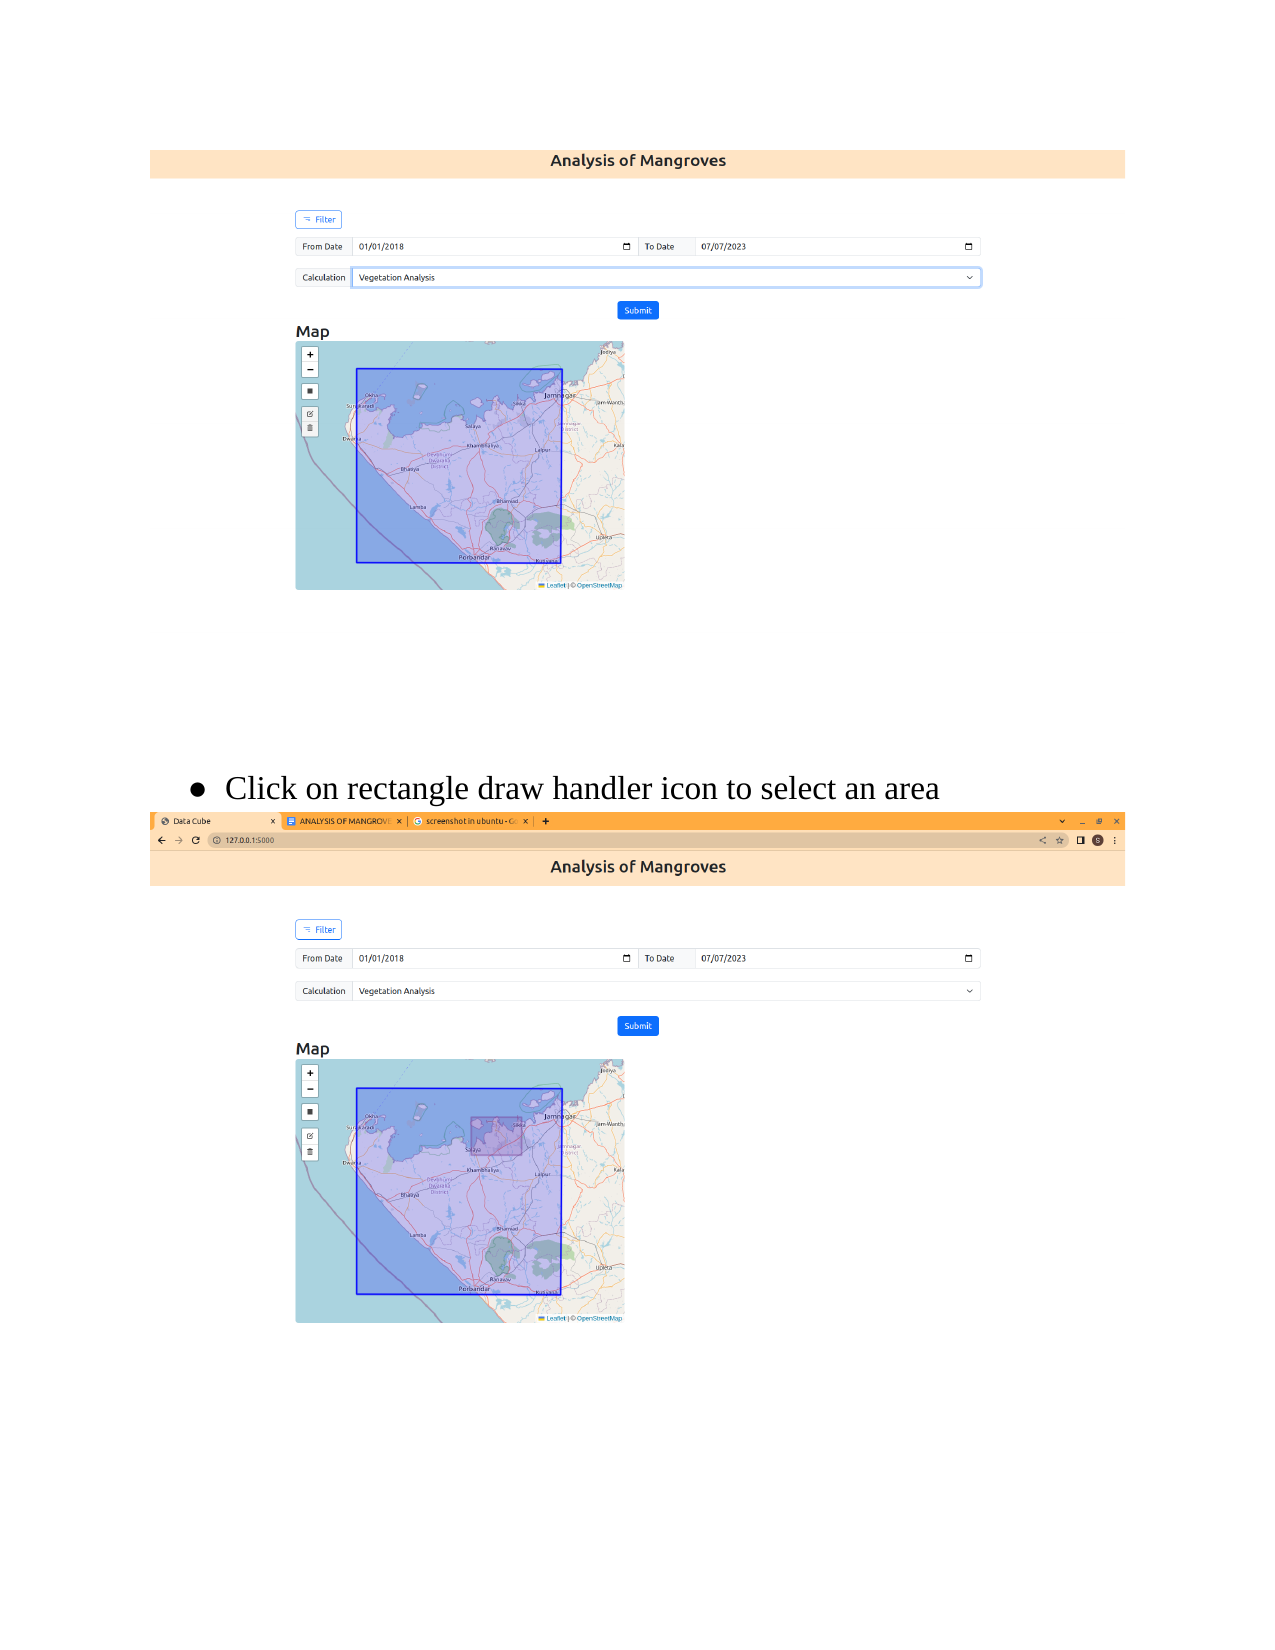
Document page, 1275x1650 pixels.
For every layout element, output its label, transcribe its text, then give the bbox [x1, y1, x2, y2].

picture [150, 150, 1125, 633]
picture [150, 812, 1125, 1369]
list Click on rectangle draw handler icon to select an area [187, 768, 1125, 807]
